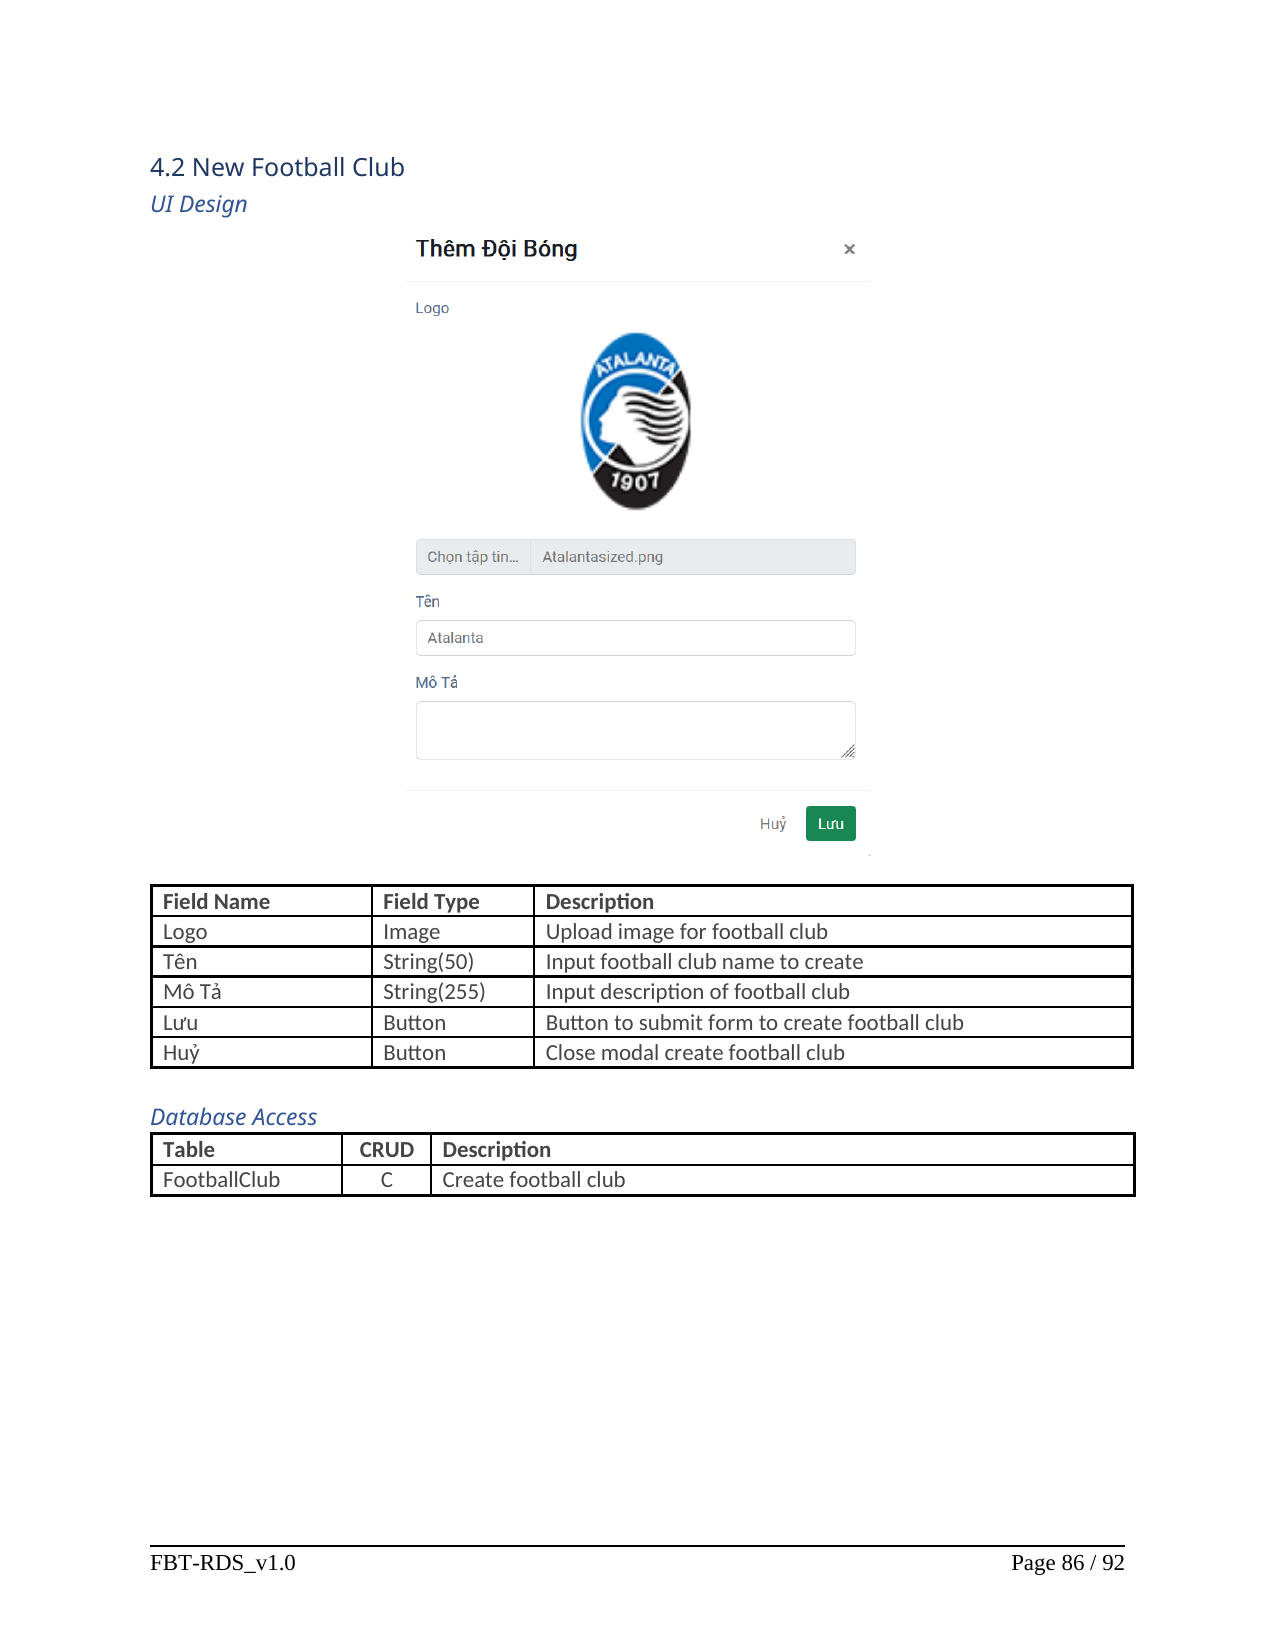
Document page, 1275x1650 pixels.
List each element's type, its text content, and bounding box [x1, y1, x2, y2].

subtitle 4.2 New Football Club [150, 150, 1125, 184]
subtitle Database Access [150, 1101, 1125, 1132]
picture [404, 219, 871, 856]
subtitle UI Design [150, 188, 1125, 219]
